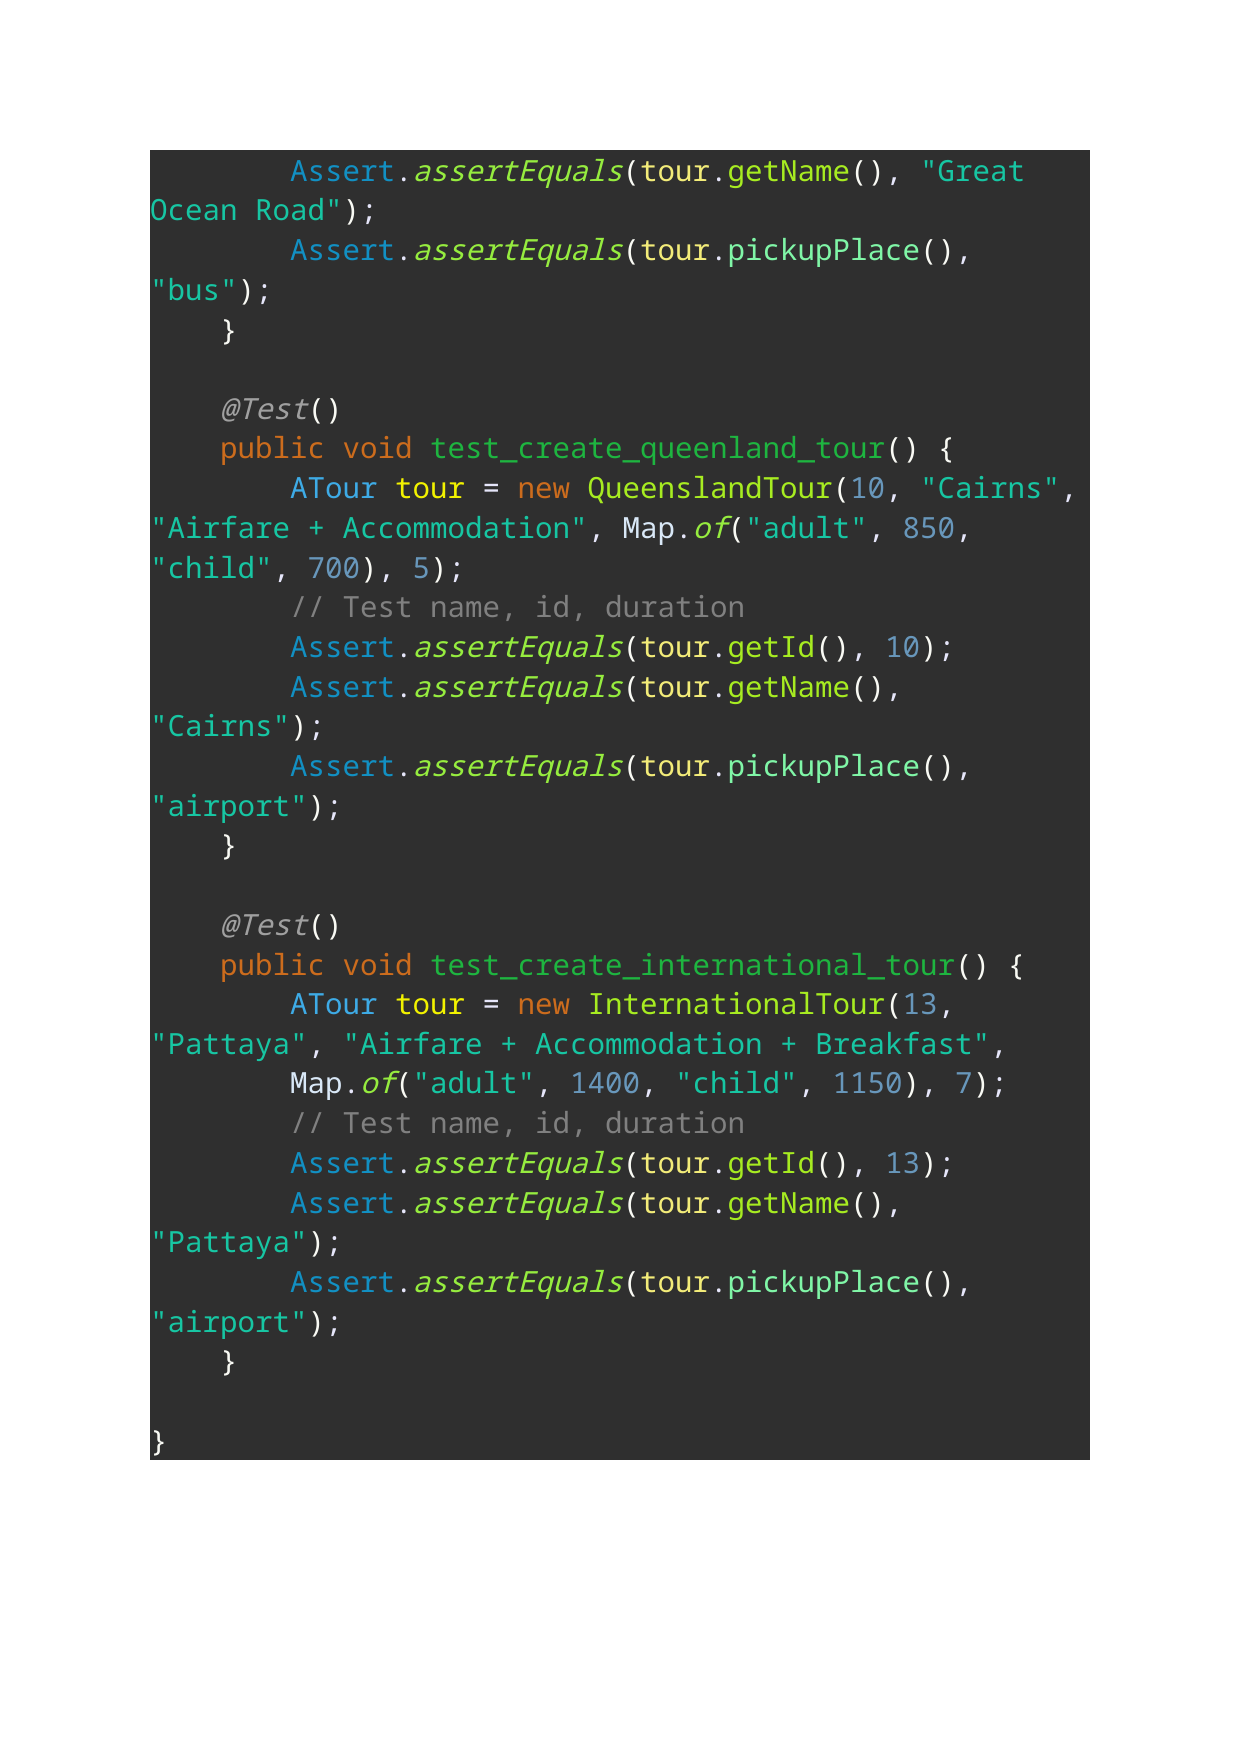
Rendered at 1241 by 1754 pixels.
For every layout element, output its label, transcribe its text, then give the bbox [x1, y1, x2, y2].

text Assert.assertEquals(tour.getName(), "Great Ocean Road"); [150, 150, 1090, 229]
text @Test() [150, 904, 1090, 944]
text Assert.assertEquals(tour.pickupPlace(), "airport"); [150, 745, 1090, 825]
text Assert.assertEquals(tour.getName(), "Pattaya"); [150, 1182, 1090, 1261]
text Assert.assertEquals(tour.pickupPlace(), "bus"); [150, 229, 1090, 309]
text Map.of("adult", 1400, "child", 1150), 7); [150, 1063, 1090, 1102]
text } [150, 1341, 1090, 1380]
text public void test_create_international_tour() { [150, 944, 1090, 983]
text ATour tour = new QueenslandTour(10, "Cairns", "Airfare + Accommodation", Map.of("adult", 850, "child", 700), 5); [150, 467, 1090, 587]
text Assert.assertEquals(tour.getId(), 13); [150, 1142, 1090, 1182]
text public void test_create_queenland_tour() { [150, 428, 1090, 467]
text @Test() [150, 388, 1090, 428]
text Assert.assertEquals(tour.pickupPlace(), "airport"); [150, 1261, 1090, 1341]
text } [150, 1420, 1090, 1460]
text } [150, 309, 1090, 348]
text ATour tour = new InternationalTour(13, "Pattaya", "Airfare + Accommodation + Breakfast", [150, 983, 1090, 1063]
text } [150, 825, 1090, 864]
text Assert.assertEquals(tour.getId(), 10); [150, 626, 1090, 666]
text Assert.assertEquals(tour.getName(), "Cairns"); [150, 666, 1090, 745]
text // Test name, id, duration [150, 1102, 1090, 1142]
text // Test name, id, duration [150, 587, 1090, 626]
